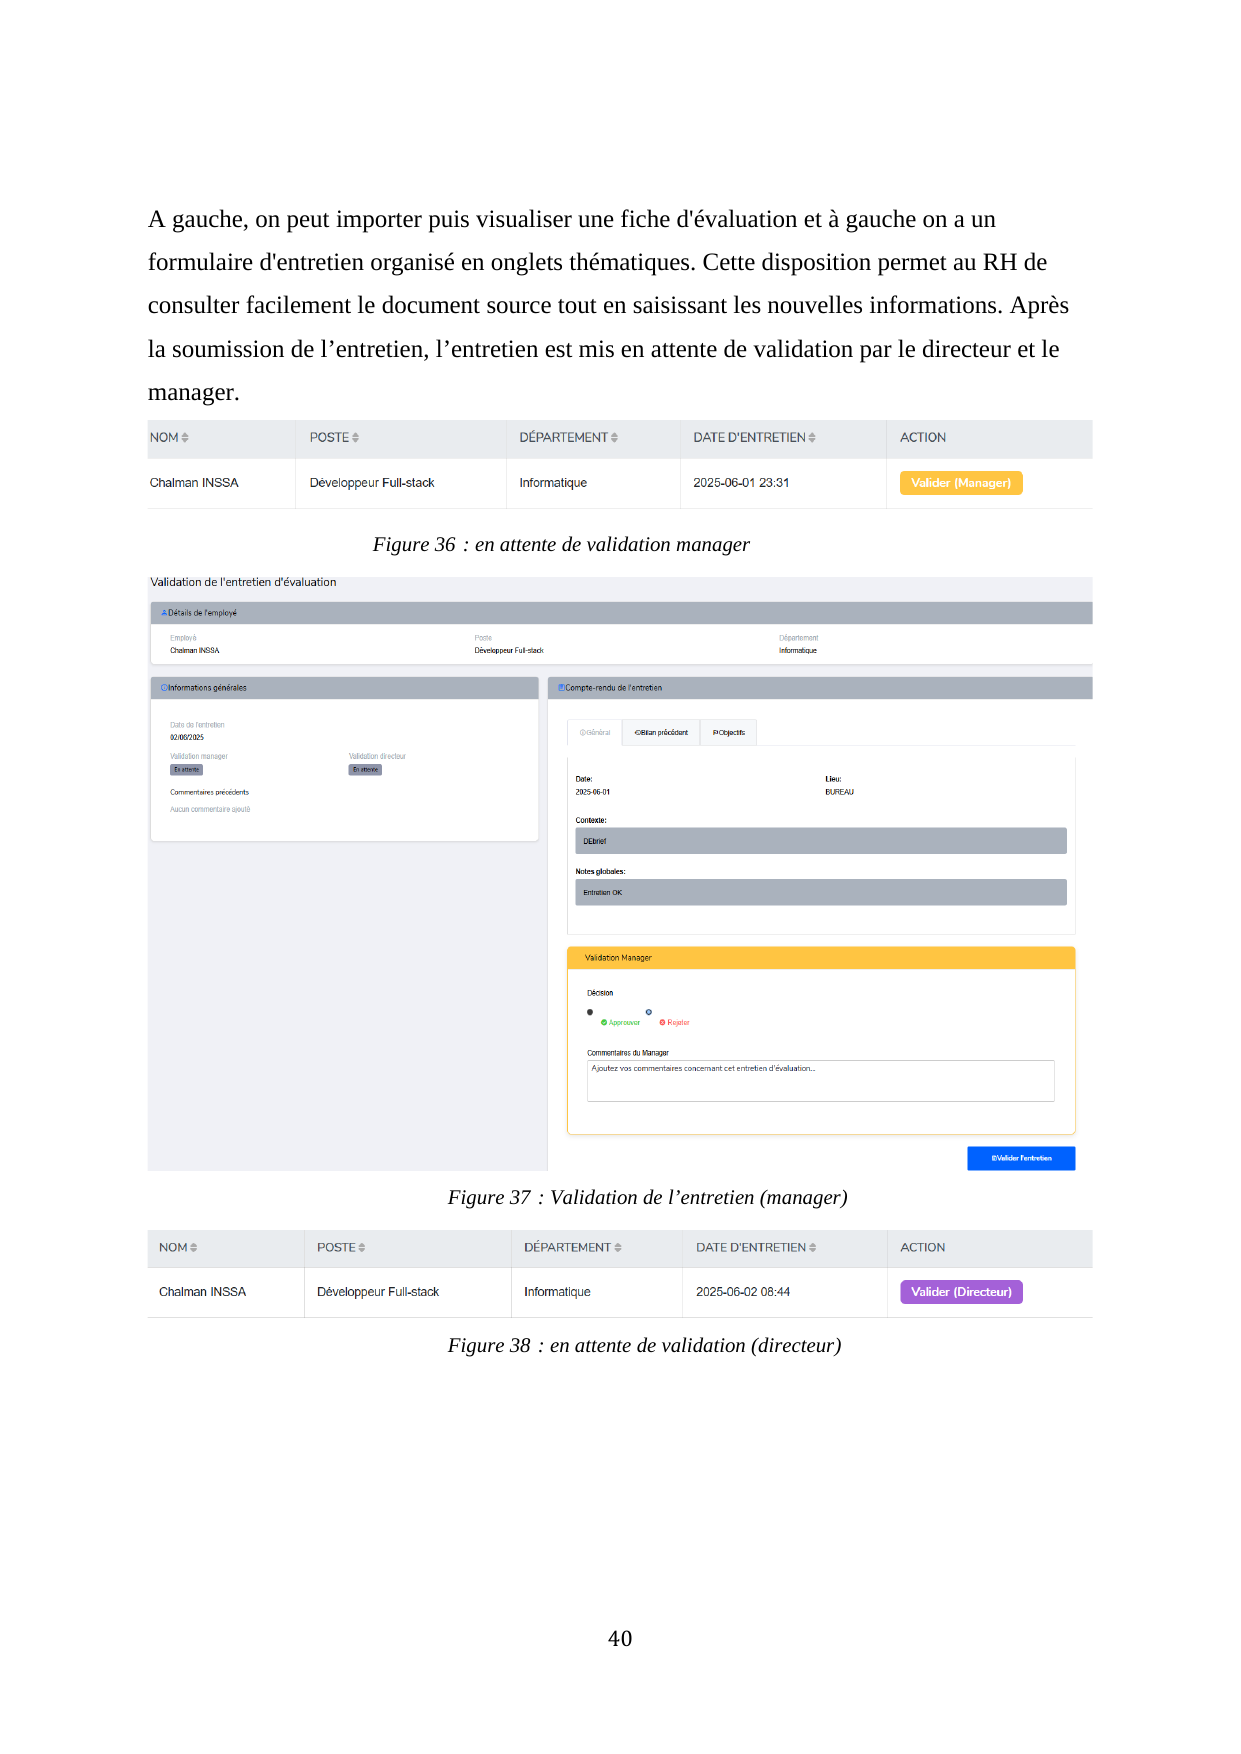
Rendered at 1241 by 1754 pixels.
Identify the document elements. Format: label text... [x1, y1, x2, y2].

text Figure 38 : en attente de validation (directeur) [373, 1333, 1092, 1357]
text Figure 37 : Validation de l’entretien (manager) [373, 1185, 1092, 1209]
picture [147, 577, 1093, 1171]
picture [147, 420, 1093, 518]
picture [147, 1230, 1093, 1319]
text Figure 36 : en attente de validation manager [298, 532, 1092, 556]
text A gauche, on peut importer puis visualiser une fiche d'évaluation et à gauche on a un formulaire d'entretien organisé en onglets thématiques. Cette disposition permet au RH de consulter facilement le document source tout en saisissant les nouvelles informations. Après la soumission de l’entretien, l’entretien est mis en attente de validation par le directeur et le manager. [148, 204, 1092, 420]
